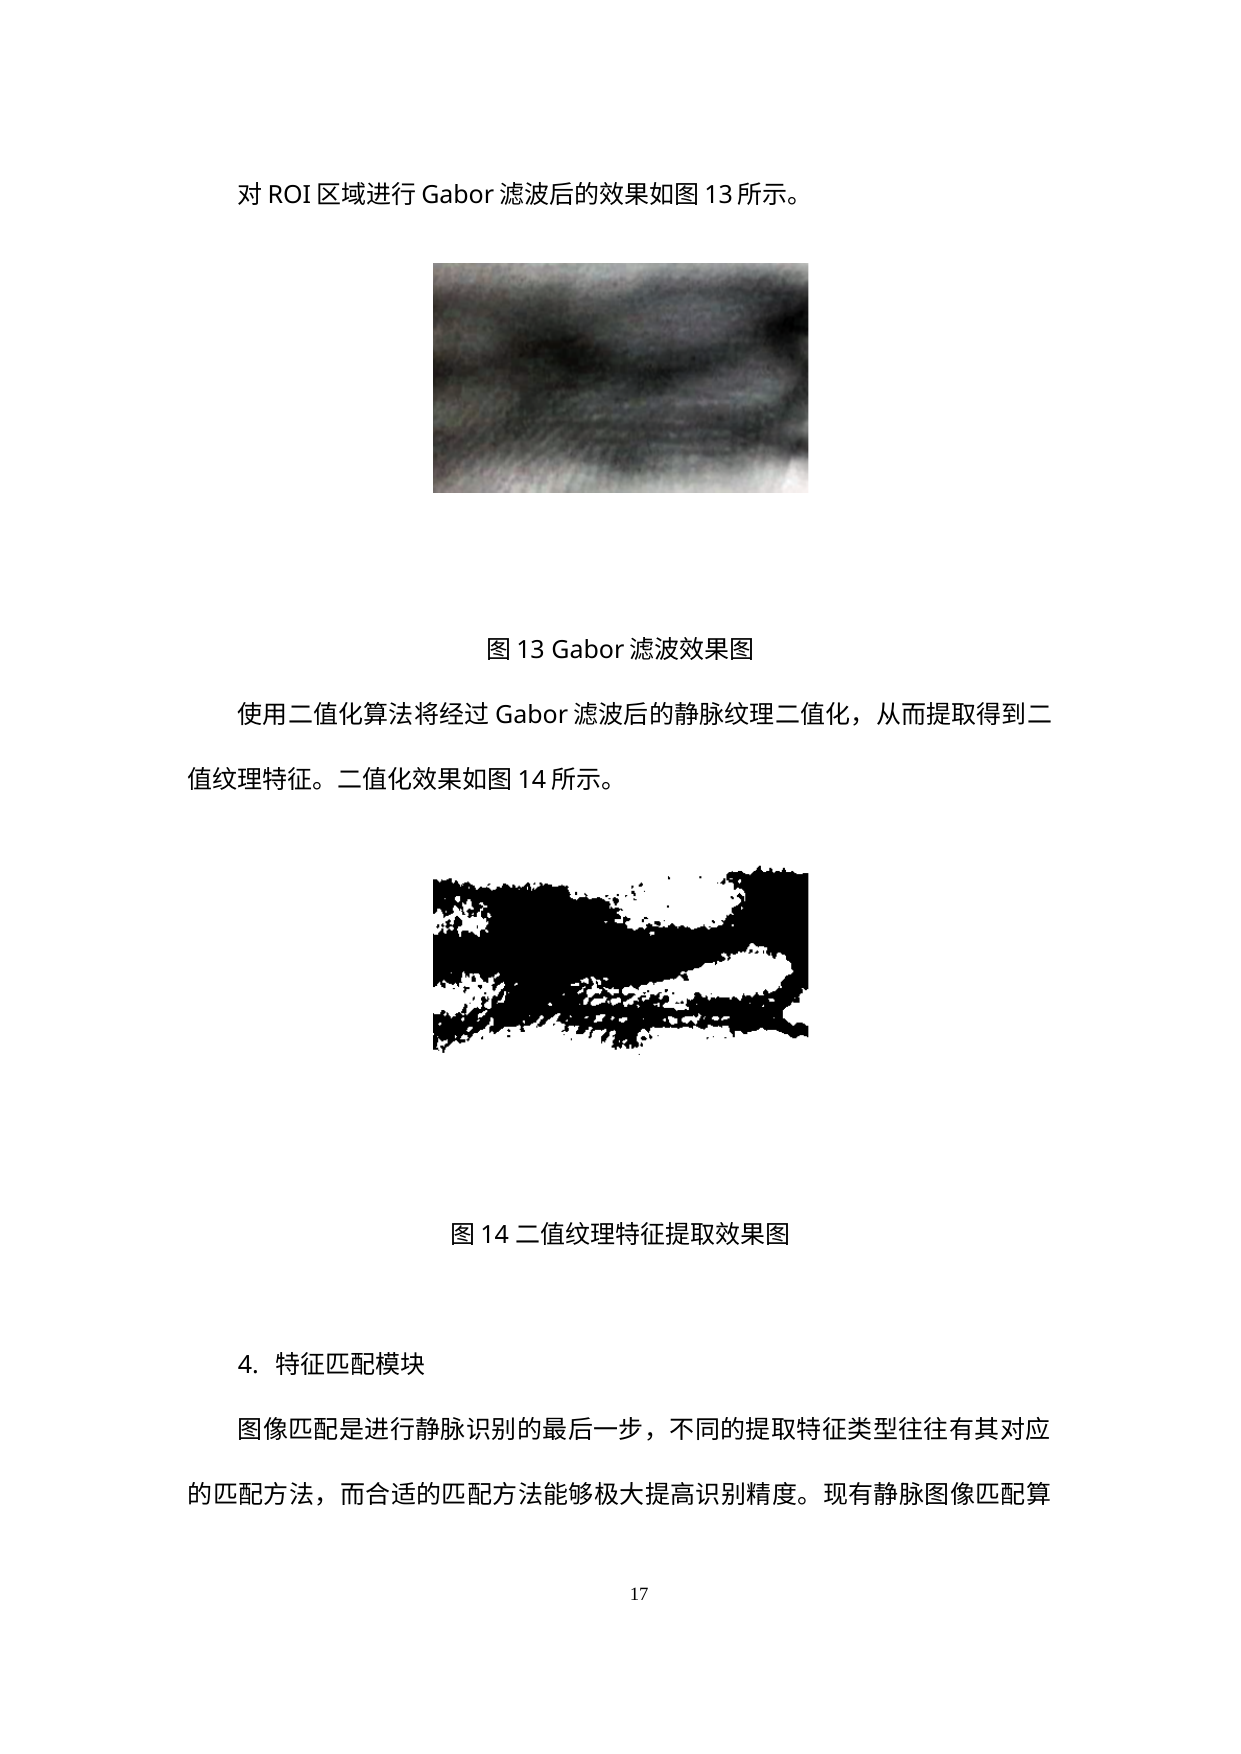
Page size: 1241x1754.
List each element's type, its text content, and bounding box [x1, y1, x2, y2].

text 使用二值化算法将经过Gabor滤波后的静脉纹理二值化，从而提取得到二值纹理特征。二值化效果如图14所示。 [187, 680, 1053, 810]
text 对ROI区域进行Gabor滤波后的效果如图13所示。 [187, 160, 1053, 225]
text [187, 1395, 1053, 1525]
text 图14 二值纹理特征提取效果图 [187, 1200, 1053, 1265]
list 特征匹配模块 [238, 1330, 1053, 1395]
text 图13 Gabor滤波效果图 [187, 615, 1053, 680]
